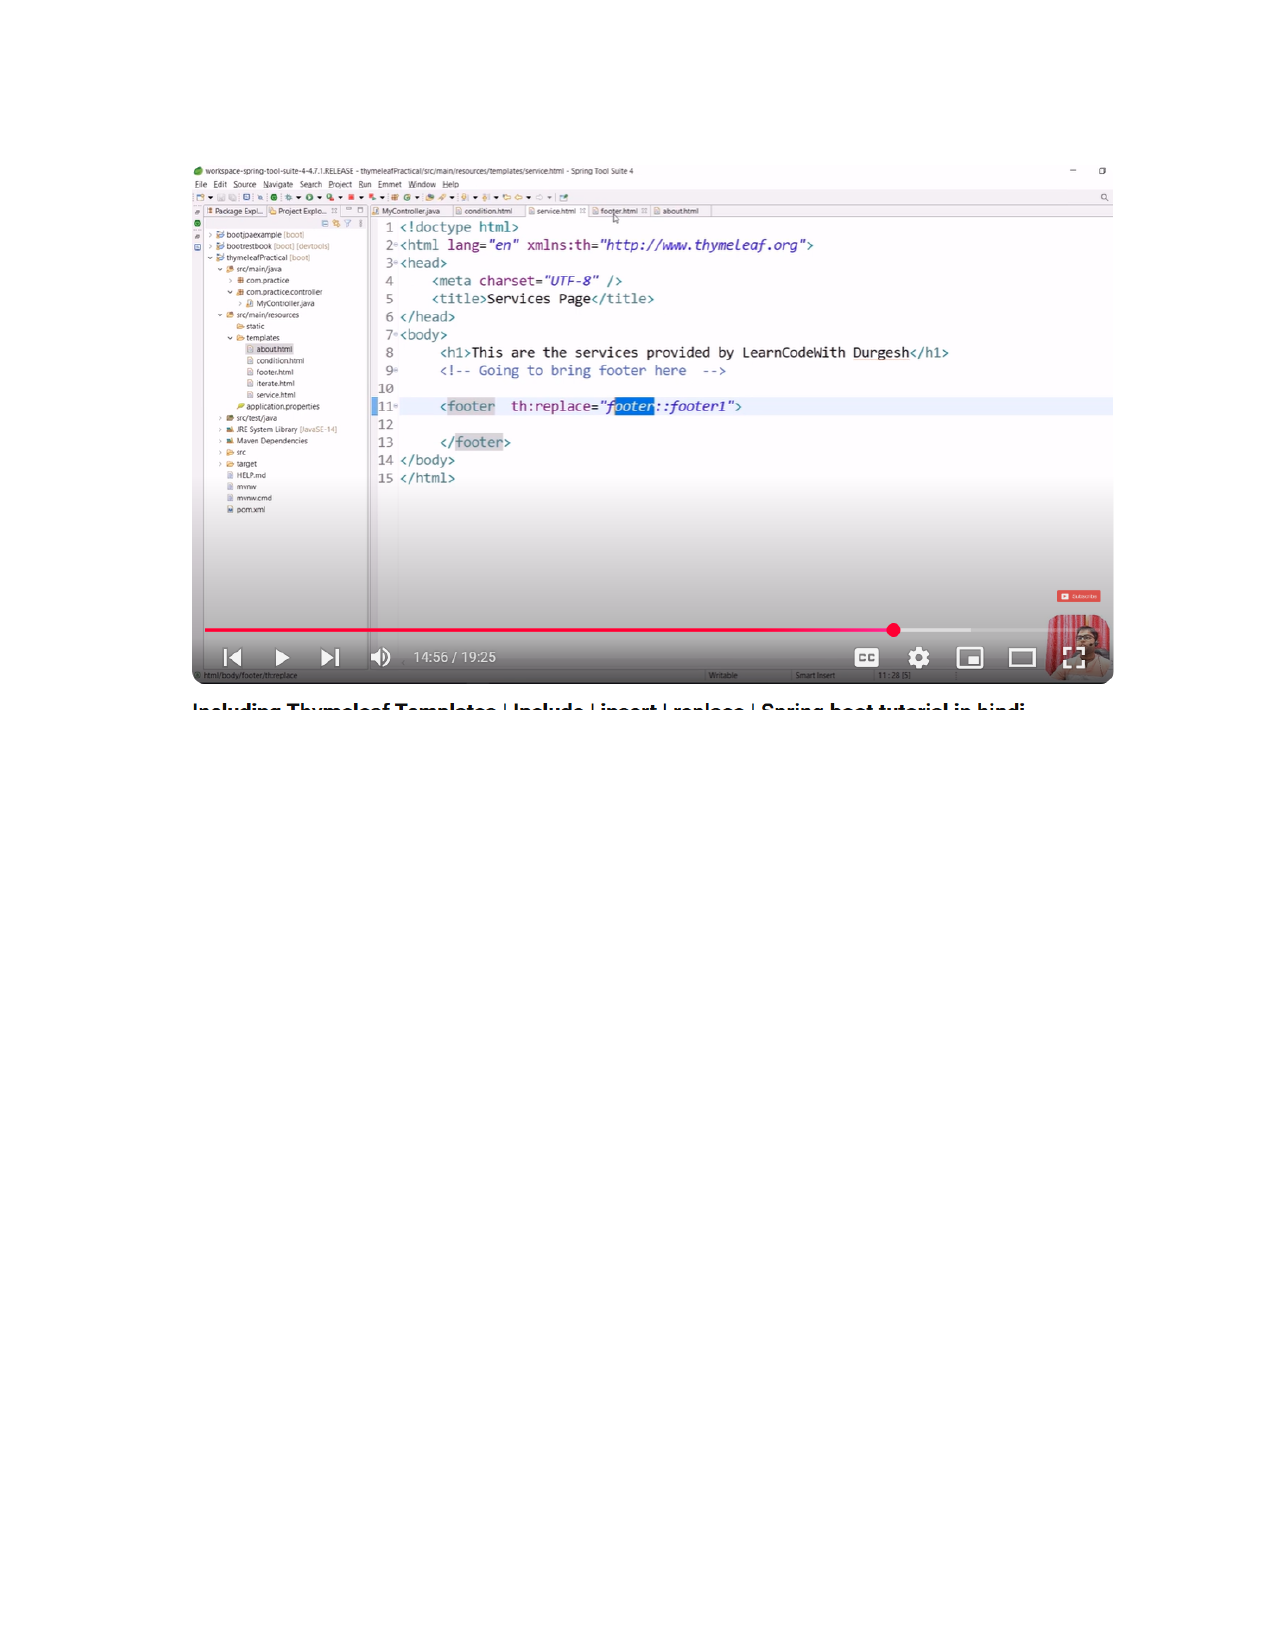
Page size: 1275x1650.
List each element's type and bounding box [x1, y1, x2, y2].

picture [150, 150, 1125, 710]
